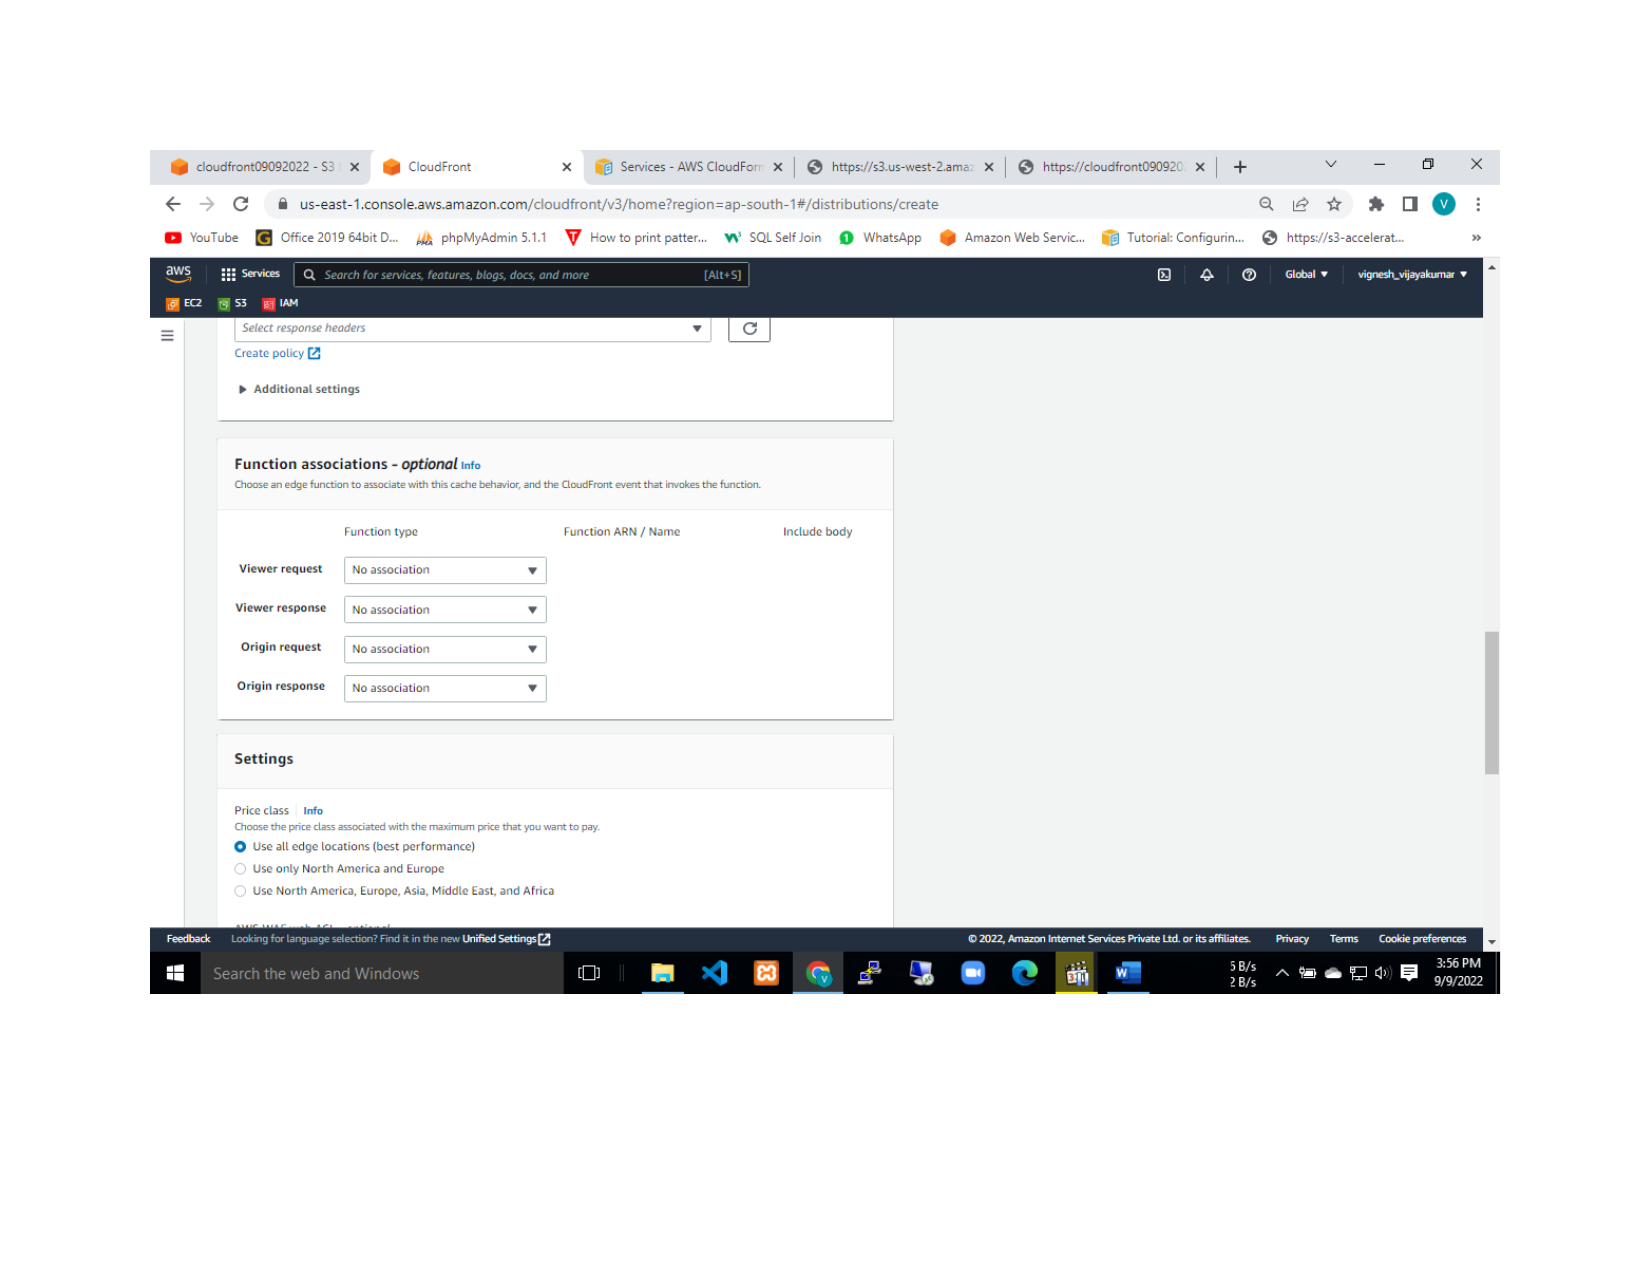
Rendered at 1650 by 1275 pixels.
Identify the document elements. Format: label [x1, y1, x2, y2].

picture [150, 150, 1500, 994]
